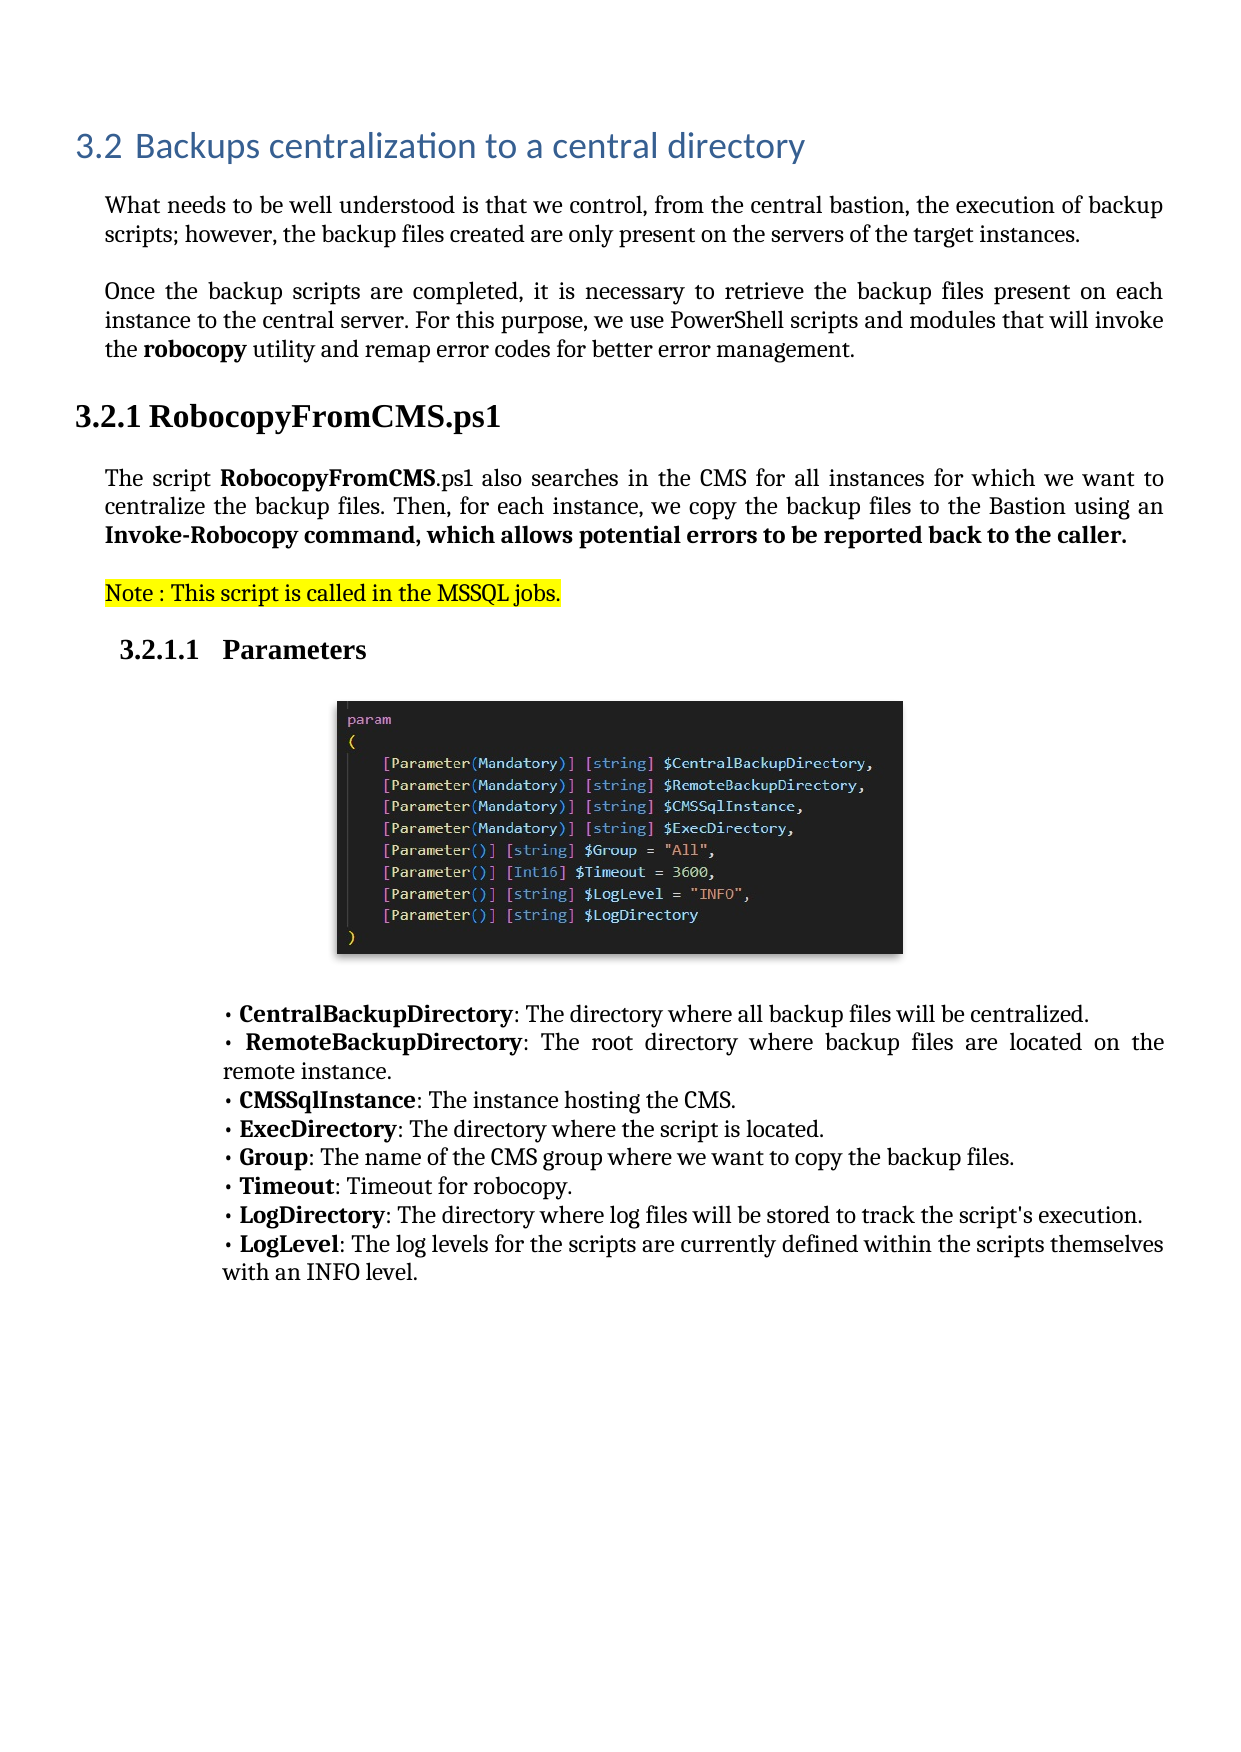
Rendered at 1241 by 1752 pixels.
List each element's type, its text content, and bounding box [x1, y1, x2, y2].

text • LogDirectory: The directory where log files will be stored to track the script's execution. [223, 1201, 1165, 1229]
text • Timeout: Timeout for robocopy. [223, 1172, 1165, 1201]
picture [337, 701, 903, 954]
text Note : This script is called in the MSSQL jobs. [104, 578, 1165, 607]
subtitle Backups centralization to a central directory [75, 122, 1165, 168]
text • CMSSqlInstance: The instance hosting the CMS. [223, 1086, 1165, 1114]
text Once the backup scripts are completed, it is necessary to retrieve the backup files present on each instance to the central server. For this purpose, we use PowerShell scripts and modules that will invoke the robocopy utility and remap error codes for better error management. [104, 277, 1165, 363]
subtitle RobocopyFromCMS.ps1 [75, 396, 1165, 435]
subtitle Parameters [119, 632, 1165, 666]
text The script RobocopyFromCMS.ps1 also searches in the CMS for all instances for which we want to centralize the backup files. Then, for each instance, we copy the backup files to the Bastion using an Invoke-Robocopy command, which allows potential errors to be reported back to the caller. [104, 463, 1165, 550]
text What needs to be well understood is that we control, from the central bastion, the execution of backup scripts; however, the backup files created are only present on the servers of the target instances. [104, 191, 1165, 248]
text • ExecDirectory: The directory where the script is located. [223, 1114, 1165, 1143]
text • LogLevel: The log levels for the scripts are currently defined within the scripts themselves with an INFO level. [223, 1229, 1165, 1287]
text • RemoteBackupDirectory: The root directory where backup files are located on the remote instance. [223, 1028, 1165, 1086]
text • Group: The name of the CMS group where we want to copy the backup files. [223, 1143, 1165, 1172]
text • CentralBackupDirectory: The directory where all backup files will be centralized. [223, 999, 1165, 1028]
